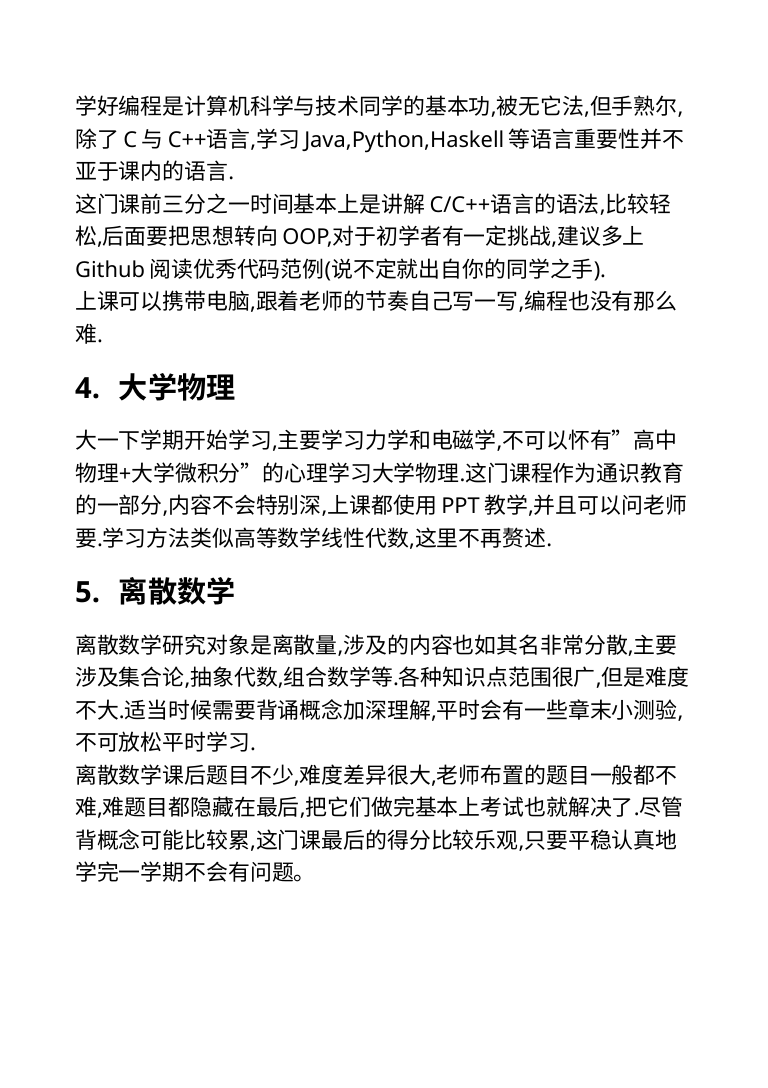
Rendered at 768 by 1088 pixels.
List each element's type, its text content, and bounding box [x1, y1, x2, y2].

text 离散数学 [75, 557, 693, 622]
text 离散数学课后题目不少,难度差异很大,老师布置的题目一般都不难,难题目都隐藏在最后,把它们做完基本上考试也就解决了.尽管背概念可能比较累,这门课最后的得分比较乐观,只要平稳认真地学完一学期不会有问题。 [75, 757, 693, 887]
text 大一下学期开始学习,主要学习力学和电磁学,不可以怀有”高中物理+大学微积分”的心理学习大学物理.这门课程作为通识教育的一部分,内容不会特别深,上课都使用PPT教学,并且可以问老师要.学习方法类似高等数学线性代数,这里不再赘述. [75, 423, 693, 553]
text 大学物理 [75, 353, 693, 418]
text 学好编程是计算机科学与技术同学的基本功,被无它法,但手熟尔,除了C与C++语言,学习Java,Python,Haskell等语言重要性并不亚于课内的语言. [75, 89, 693, 186]
text 上课可以携带电脑,跟着老师的节奏自己写一写,编程也没有那么难. [75, 284, 693, 349]
text 离散数学研究对象是离散量,涉及的内容也如其名非常分散,主要涉及集合论,抽象代数,组合数学等.各种知识点范围很广,但是难度不大.适当时候需要背诵概念加深理解,平时会有一些章末小测验,不可放松平时学习. [75, 627, 693, 757]
text 这门课前三分之一时间基本上是讲解C/C++语言的语法,比较轻松,后面要把思想转向OOP,对于初学者有一定挑战,建议多上Github阅读优秀代码范例(说不定就出自你的同学之手). [75, 186, 693, 284]
